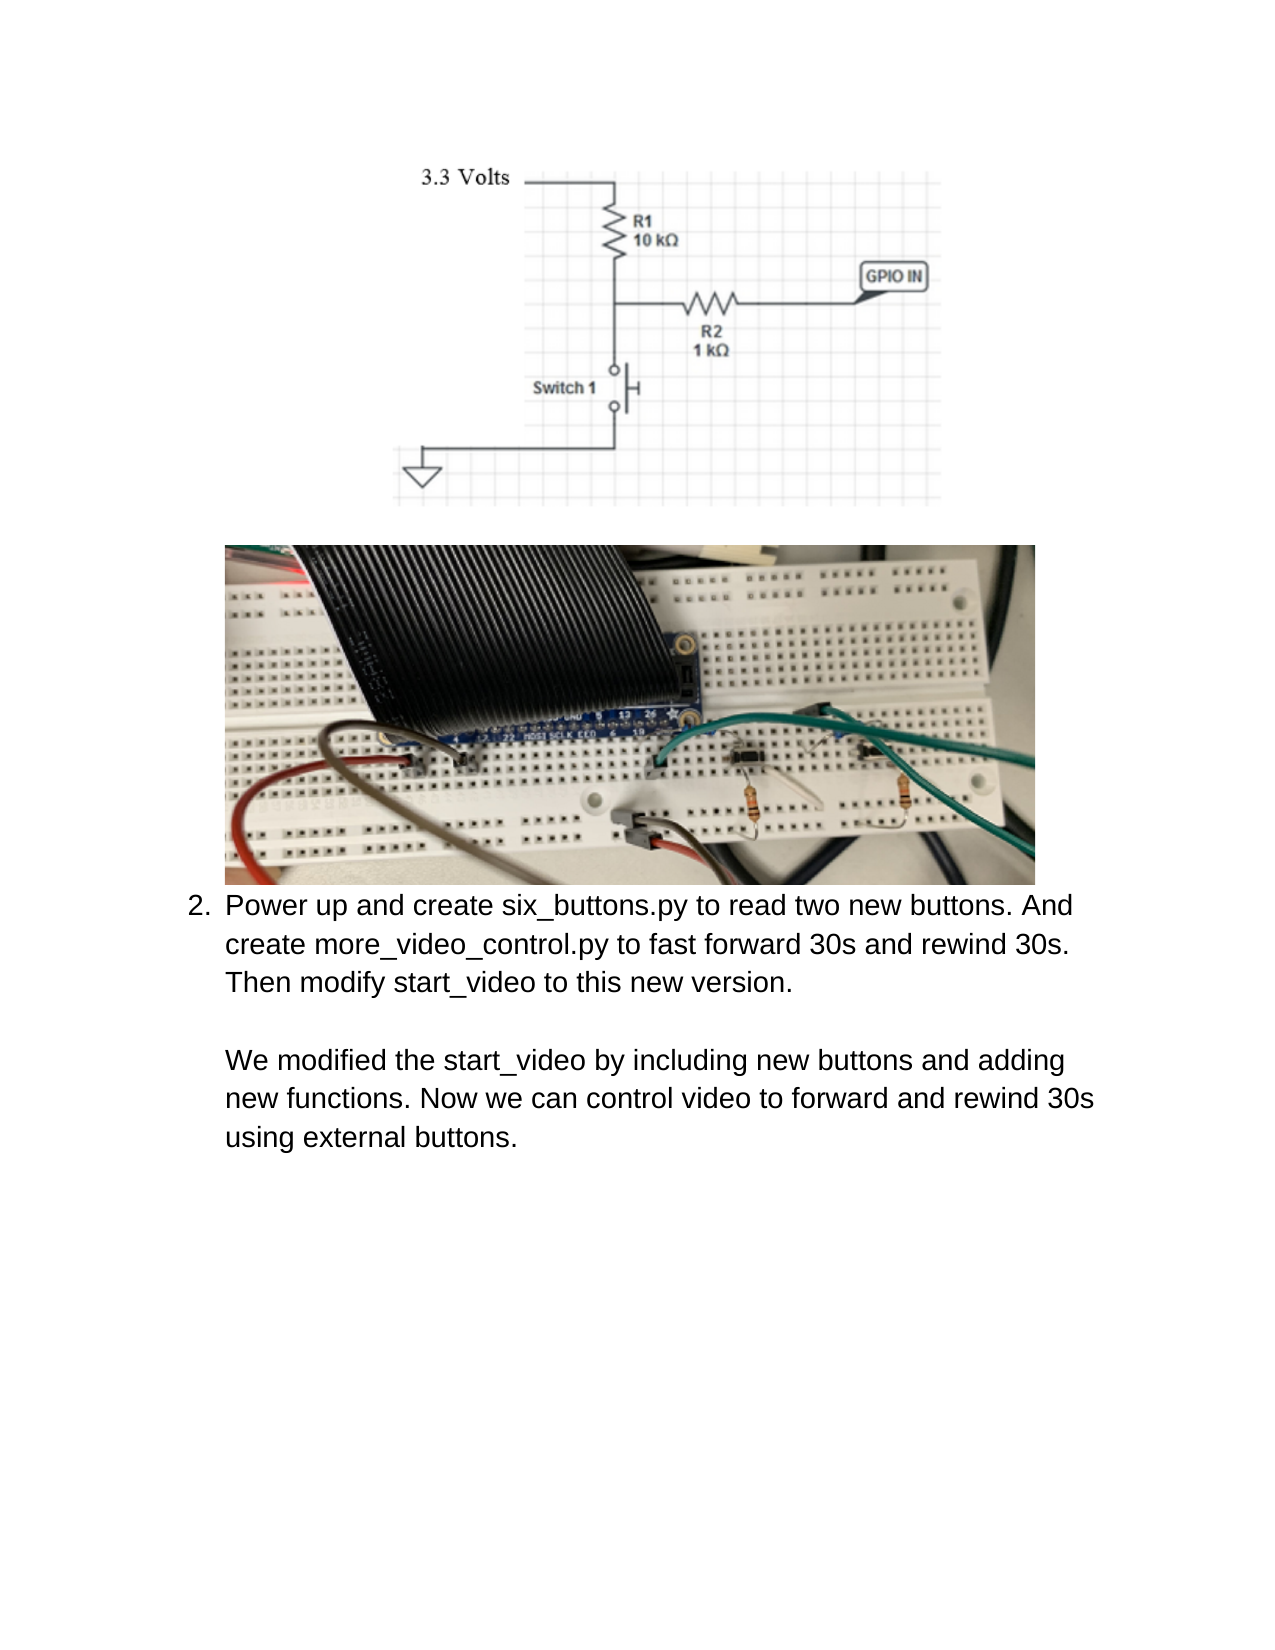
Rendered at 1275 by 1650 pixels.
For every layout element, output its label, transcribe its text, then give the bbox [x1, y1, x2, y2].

text We modified the start_video by including new buttons and adding new functions. Now we can control video to forward and rewind 30s using external buttons. [225, 1042, 1125, 1153]
picture [392, 150, 958, 541]
picture [224, 545, 1036, 885]
list Power up and create six_buttons.py to read two new buttons. And create more_video_control.py to fast forward 30s and rewind 30s. Then modify start_video to this new version. [187, 888, 1125, 999]
